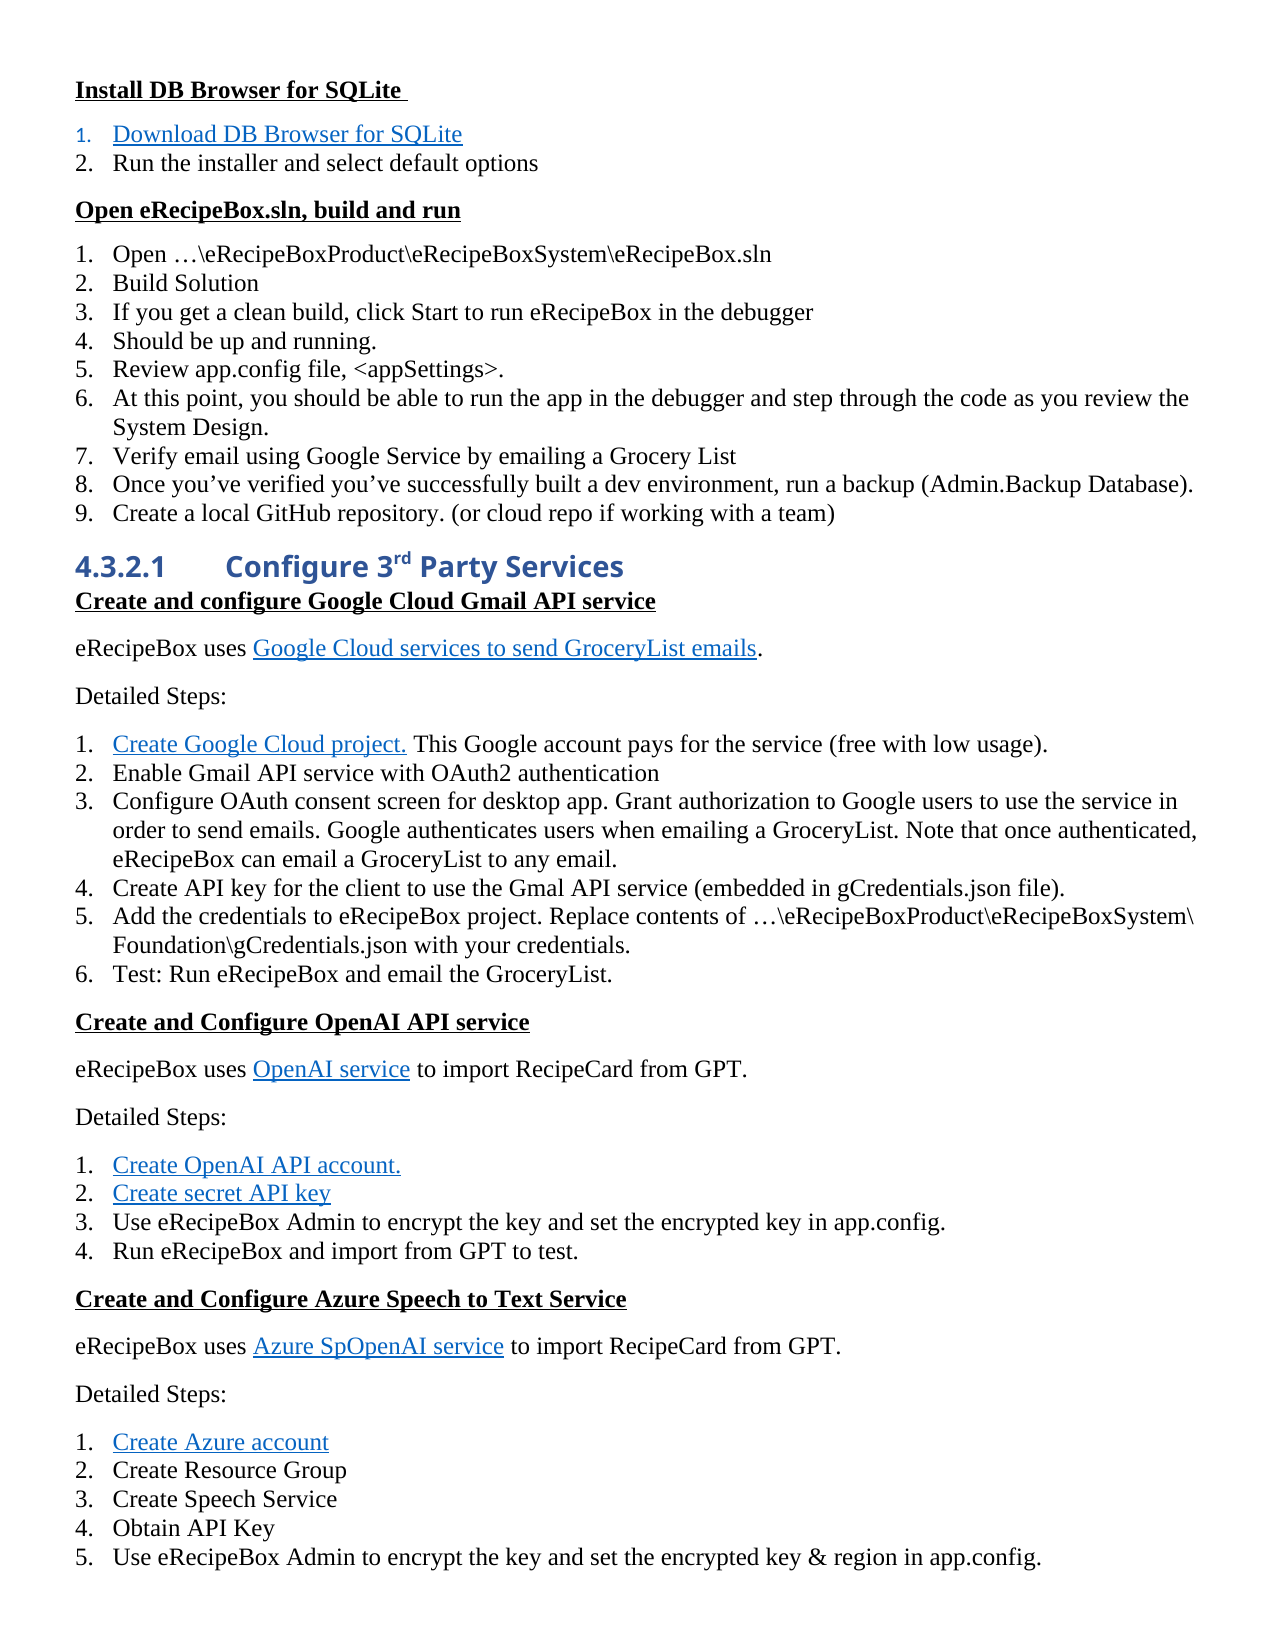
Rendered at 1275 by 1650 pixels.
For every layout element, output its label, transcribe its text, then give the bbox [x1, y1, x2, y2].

list Create secret API key [75, 1178, 1200, 1207]
subtitle Configure 3rd Party Services [75, 546, 1200, 586]
list Use eRecipeBox Admin to encrypt the key and set the encrypted key in app.config. [75, 1207, 1200, 1236]
text Create and configure Google Cloud Gmail API service [75, 586, 1200, 614]
text Install DB Browser for SQLite [75, 75, 1200, 104]
list Review app.config file, <appSettings>. [75, 354, 1200, 383]
text Detailed Steps: [75, 1379, 1200, 1408]
text Open eRecipeBox.sln, build and run [75, 196, 1200, 224]
text Detailed Steps: [75, 1102, 1200, 1131]
list Create a local GitHub repository. (or cloud repo if working with a team) [75, 498, 1200, 527]
list Use eRecipeBox Admin to encrypt the key and set the encrypted key & region in app.config. [75, 1542, 1200, 1571]
text eRecipeBox uses OpenAI service to import RecipeCard from GPT. [75, 1054, 1200, 1083]
list Build Solution [75, 268, 1200, 297]
list Enable Gmail API service with OAuth2 authentication [75, 758, 1200, 786]
list Run the installer and select default options [75, 148, 1200, 177]
list Verify email using Google Service by emailing a Grocery List [75, 441, 1200, 469]
list Download DB Browser for SQLite [75, 119, 1200, 148]
text eRecipeBox uses Azure SpOpenAI service to import RecipeCard from GPT. [75, 1331, 1200, 1360]
list Configure OAuth consent screen for desktop app. Grant authorization to Google users to use the service in order to send emails. Google authenticates users when emailing a GroceryList. Note that once authenticated, eRecipeBox can email a GroceryList to any email. [75, 786, 1200, 873]
list Create Speech Service [75, 1484, 1200, 1513]
list Create API key for the client to use the Gmal API service (embedded in gCredentials.json file). [75, 873, 1200, 901]
text Detailed Steps: [75, 681, 1200, 710]
list Run eRecipeBox and import from GPT to test. [75, 1236, 1200, 1265]
list If you get a clean build, click Start to run eRecipeBox in the debugger [75, 297, 1200, 326]
list Create OpenAI API account. [75, 1150, 1200, 1178]
list At this point, you should be able to run the app in the debugger and step through the code as you review the System Design. [75, 383, 1200, 441]
list Should be up and running. [75, 326, 1200, 354]
list Obtain API Key [75, 1513, 1200, 1542]
list Once you’ve verified you’ve successfully built a dev environment, run a backup (Admin.Backup Database). [75, 469, 1200, 498]
text eRecipeBox uses Google Cloud services to send GroceryList emails. [75, 633, 1200, 662]
text Create and Configure OpenAI API service [75, 1007, 1200, 1035]
list Create Resource Group [75, 1456, 1200, 1484]
text Create and Configure Azure Speech to Text Service [75, 1284, 1200, 1312]
list Test: Run eRecipeBox and email the GroceryList. [75, 959, 1200, 988]
list Create Google Cloud project. This Google account pays for the service (free with low usage). [75, 729, 1200, 758]
list Add the credentials to eRecipeBox project. Replace contents of …\eRecipeBoxProduct\eRecipeBoxSystem\Foundation\gCredentials.json with your credentials. [75, 901, 1200, 959]
list Create Azure account [75, 1427, 1200, 1456]
list Open …\eRecipeBoxProduct\eRecipeBoxSystem\eRecipeBox.sln [75, 239, 1200, 268]
